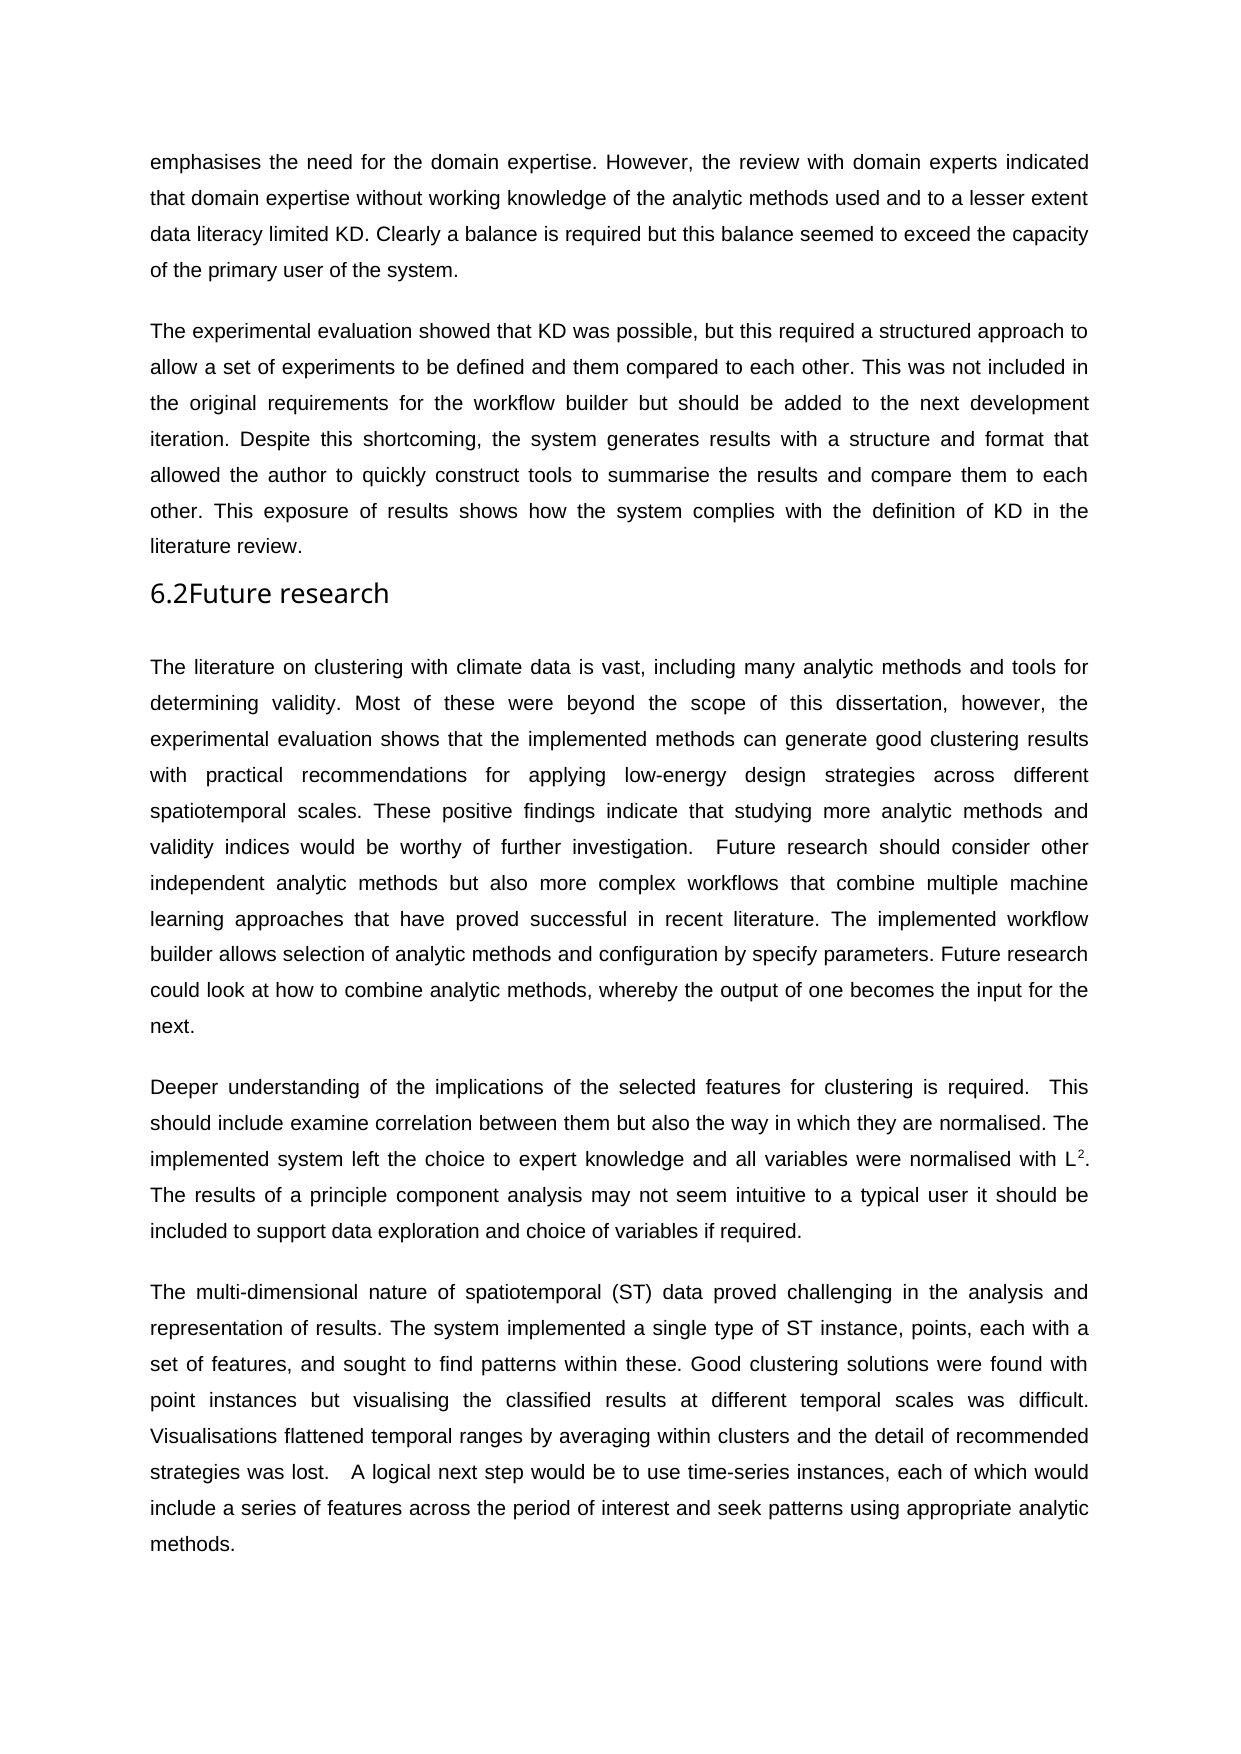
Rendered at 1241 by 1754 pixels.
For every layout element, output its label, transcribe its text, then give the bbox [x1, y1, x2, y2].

subtitle Future research [150, 574, 1090, 611]
text The multi-dimensional nature of spatiotemporal (ST) data proved challenging in the analysis and representation of results. The system implemented a single type of ST instance, points, each with a set of features, and sought to find patterns within these. Good clustering solutions were found with point instances but visualising the classified results at different temporal scales was difficult. Visualisations flattened temporal ranges by averaging within clusters and the detail of recommended strategies was lost. A logical next step would be to use time-series instances, each of which would include a series of features across the period of interest and seek patterns using appropriate analytic methods. [150, 1280, 1090, 1555]
text The literature on clustering with climate data is vast, including many analytic methods and tools for determining validity. Most of these were beyond the scope of this dissertation, however, the experimental evaluation shows that the implemented methods can generate good clustering results with practical recommendations for applying low-energy design strategies across different spatiotemporal scales. These positive findings indicate that studying more analytic methods and validity indices would be worthy of further investigation. Future research should consider other independent analytic methods but also more complex workflows that combine multiple machine learning approaches that have proved successful in recent literature. The implemented workflow builder allows selection of analytic methods and configuration by specify parameters. Future research could look at how to combine analytic methods, whereby the output of one becomes the input for the next. [150, 655, 1090, 1038]
text The experimental evaluation showed that KD was possible, but this required a structured approach to allow a set of experiments to be defined and them compared to each other. This was not included in the original requirements for the workflow builder but should be added to the next development iteration. Despite this shortcoming, the system generates results with a structure and format that allowed the author to quickly construct tools to summarise the results and compare them to each other. This exposure of results shows how the system complies with the definition of KD in the literature review. [150, 319, 1090, 558]
text Deeper understanding of the implications of the selected features for clustering is required. This should include examine correlation between them but also the way in which they are normalised. The implemented system left the choice to expert knowledge and all variables were normalised with L2. The results of a principle component analysis may not seem intuitive to a typical user it should be included to support data exploration and choice of variables if required. [150, 1075, 1090, 1243]
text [150, 150, 1090, 282]
